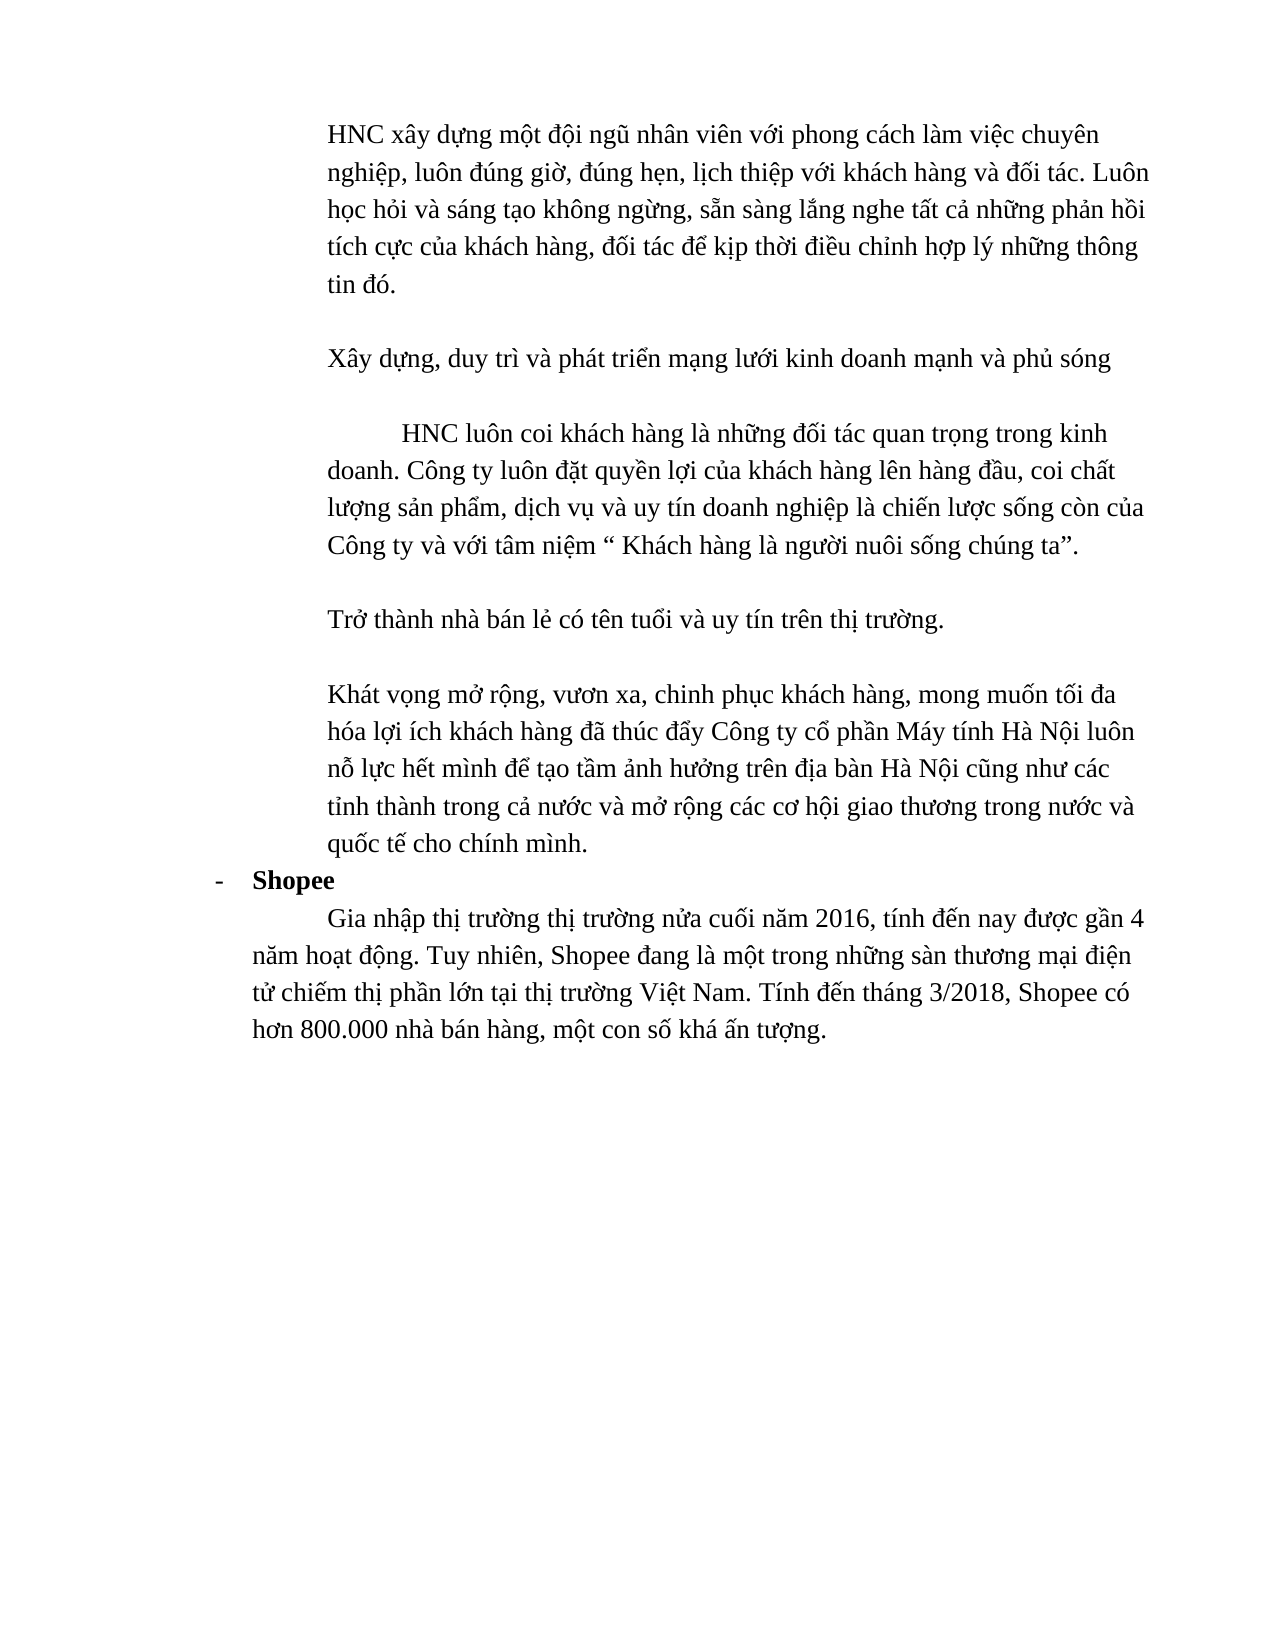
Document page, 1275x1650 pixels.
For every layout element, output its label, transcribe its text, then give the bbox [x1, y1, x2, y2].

list HNC xây dựng một đội ngũ nhân viên với phong cách làm việc chuyên nghiệp, luôn đúng giờ, đúng hẹn, lịch thiệp với khách hàng và đối tác. Luôn học hỏi và sáng tạo không ngừng, sẵn sàng lắng nghe tất cả những phản hồi tích cực của khách hàng, đối tác để kịp thời điều chỉnh hợp lý những thông tin đó. [327, 118, 1156, 299]
list Trở thành nhà bán lẻ có tên tuổi và uy tín trên thị trường. [327, 603, 1156, 634]
list Khát vọng mở rộng, vươn xa, chinh phục khách hàng, mong muốn tối đa hóa lợi ích khách hàng đã thúc đẩy Công ty cổ phần Máy tính Hà Nội luôn nỗ lực hết mình để tạo tầm ảnh hưởng trên địa bàn Hà Nội cũng như các tỉnh thành trong cả nước và mở rộng các cơ hội giao thương trong nước và quốc tế cho chính mình. [327, 678, 1156, 858]
list HNC luôn coi khách hàng là những đối tác quan trọng trong kinh doanh. Công ty luôn đặt quyền lợi của khách hàng lên hàng đầu, coi chất lượng sản phẩm, dịch vụ và uy tín doanh nghiệp là chiến lược sống còn của Công ty và với tâm niệm “ Khách hàng là người nuôi sống chúng ta”. [327, 417, 1156, 560]
list Gia nhập thị trường thị trường nửa cuối năm 2016, tính đến nay được gần 4 năm hoạt động. Tuy nhiên, Shopee đang là một trong những sàn thương mại điện tử chiếm thị phần lớn tại thị trường Việt Nam. Tính đến tháng 3/2018, Shopee có hơn 800.000 nhà bán hàng, một con số khá ấn tượng. [252, 902, 1156, 1045]
list Shopee [214, 864, 1156, 896]
list Xây dựng, duy trì và phát triển mạng lưới kinh doanh mạnh và phủ sóng [327, 342, 1156, 373]
